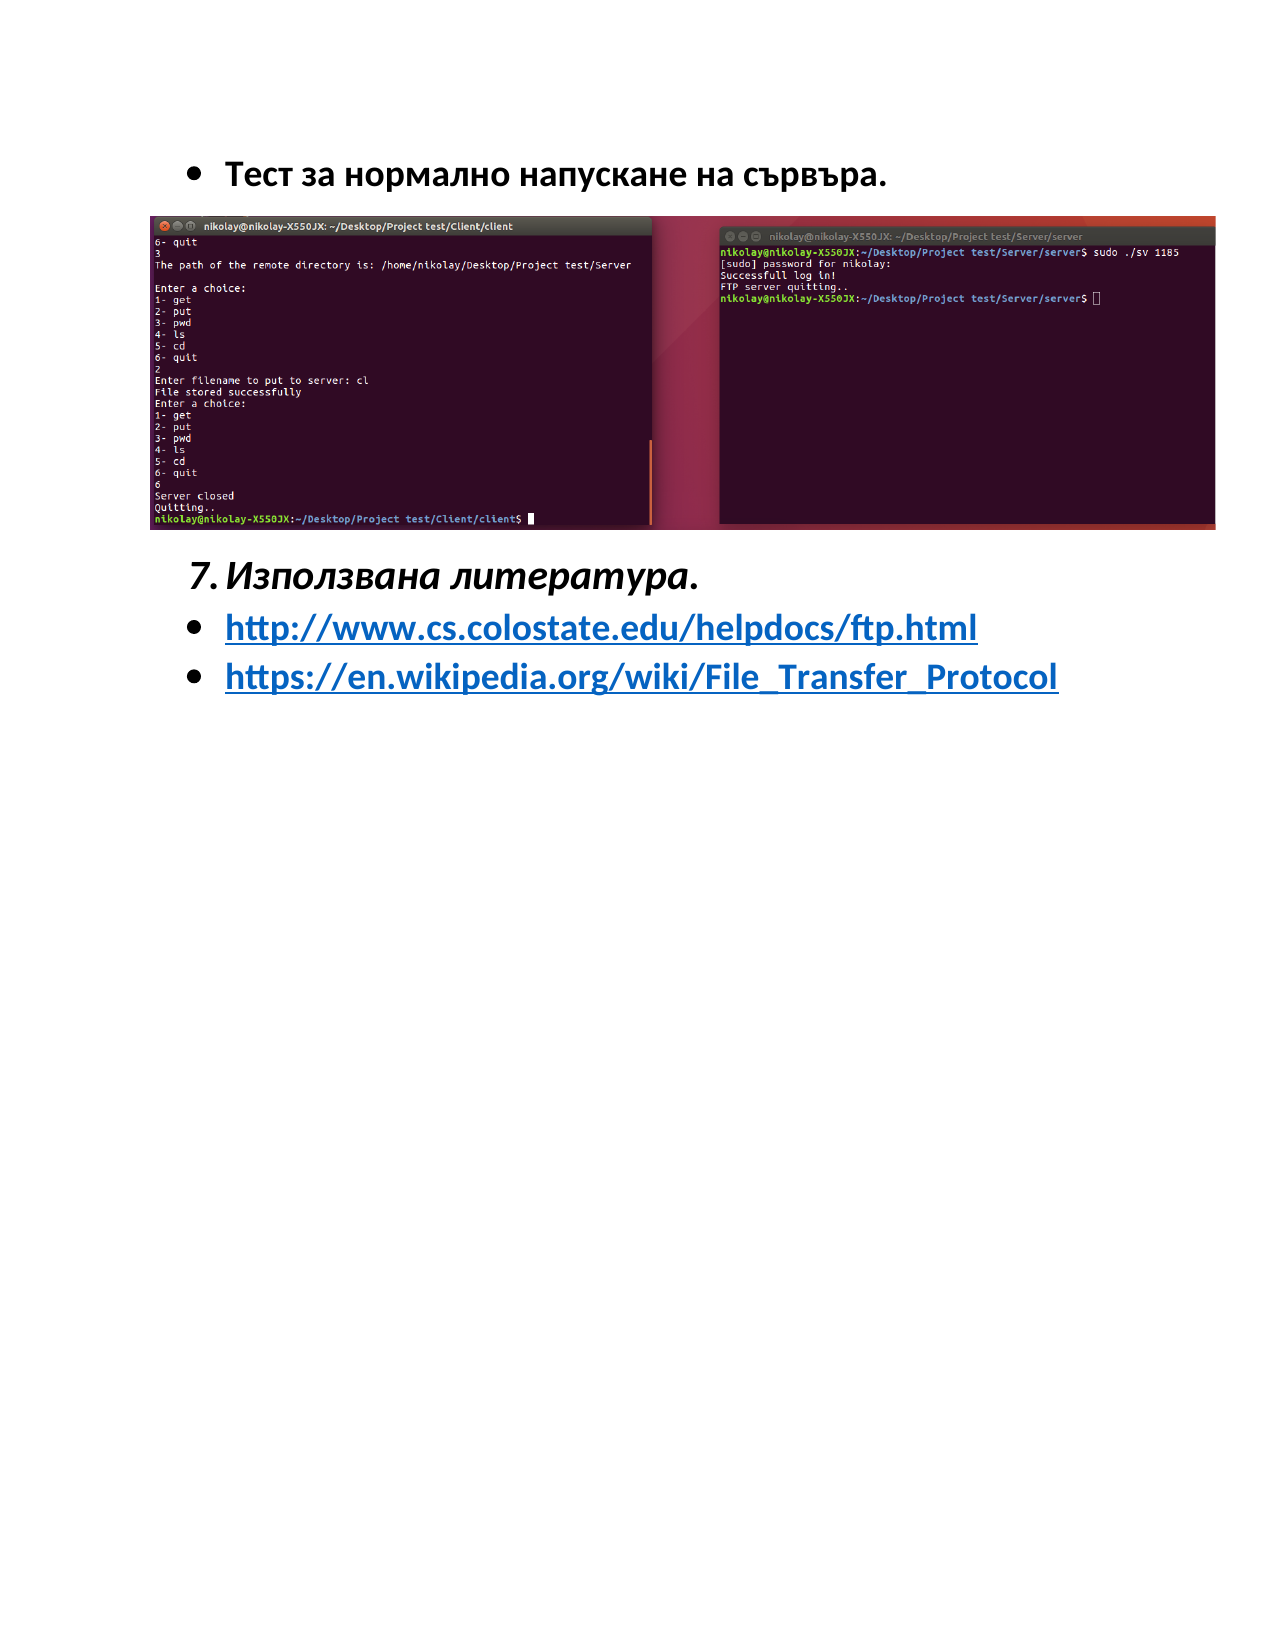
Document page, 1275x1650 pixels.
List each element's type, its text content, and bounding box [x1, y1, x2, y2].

list Тест за нормално напускане на сървъра. [187, 150, 1125, 196]
list Използвана литература. [187, 549, 1125, 599]
list http://www.cs.colostate.edu/helpdocs/ftp.html [187, 604, 1125, 649]
picture [150, 216, 1216, 530]
list https://en.wikipedia.org/wiki/File_Transfer_Protocol [187, 653, 1125, 699]
